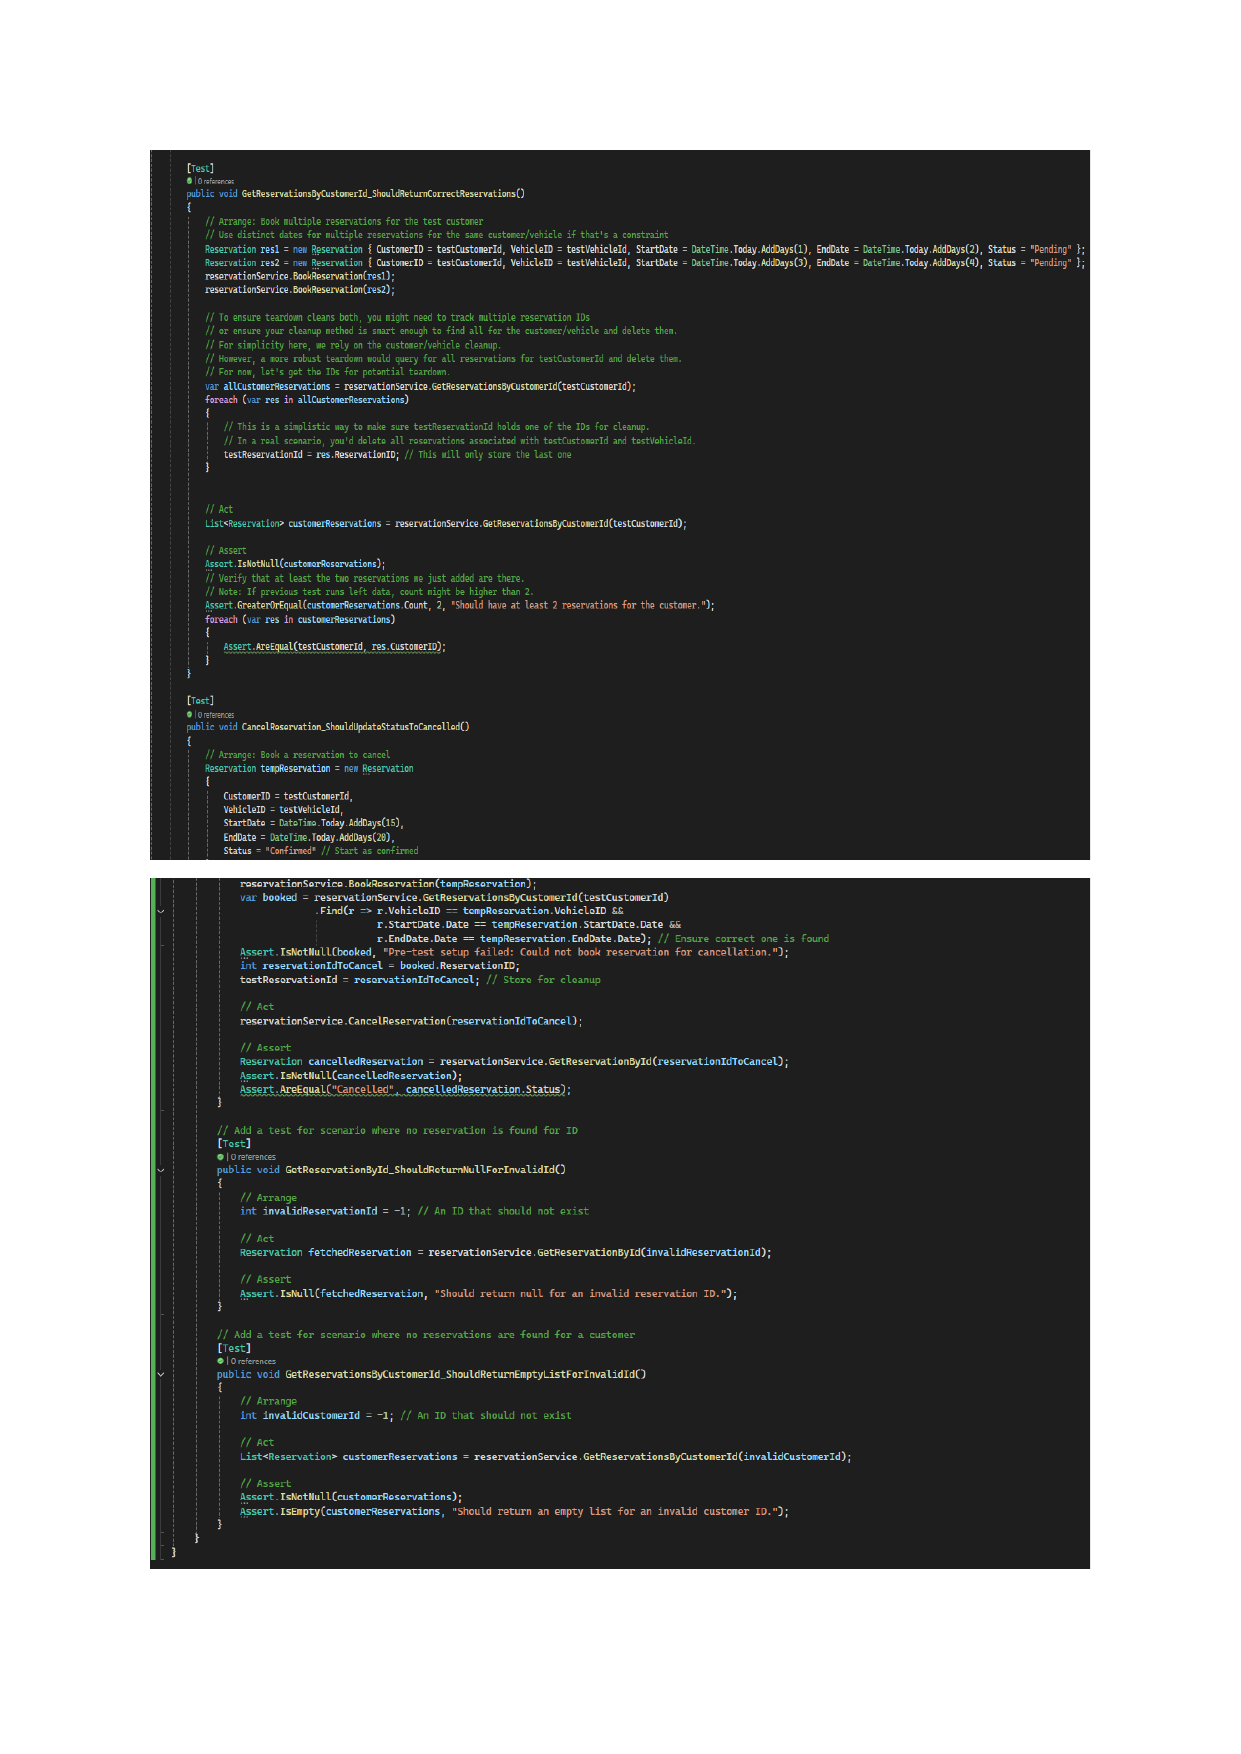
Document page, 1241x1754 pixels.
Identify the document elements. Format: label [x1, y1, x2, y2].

picture [150, 150, 1091, 860]
picture [150, 878, 1091, 1569]
